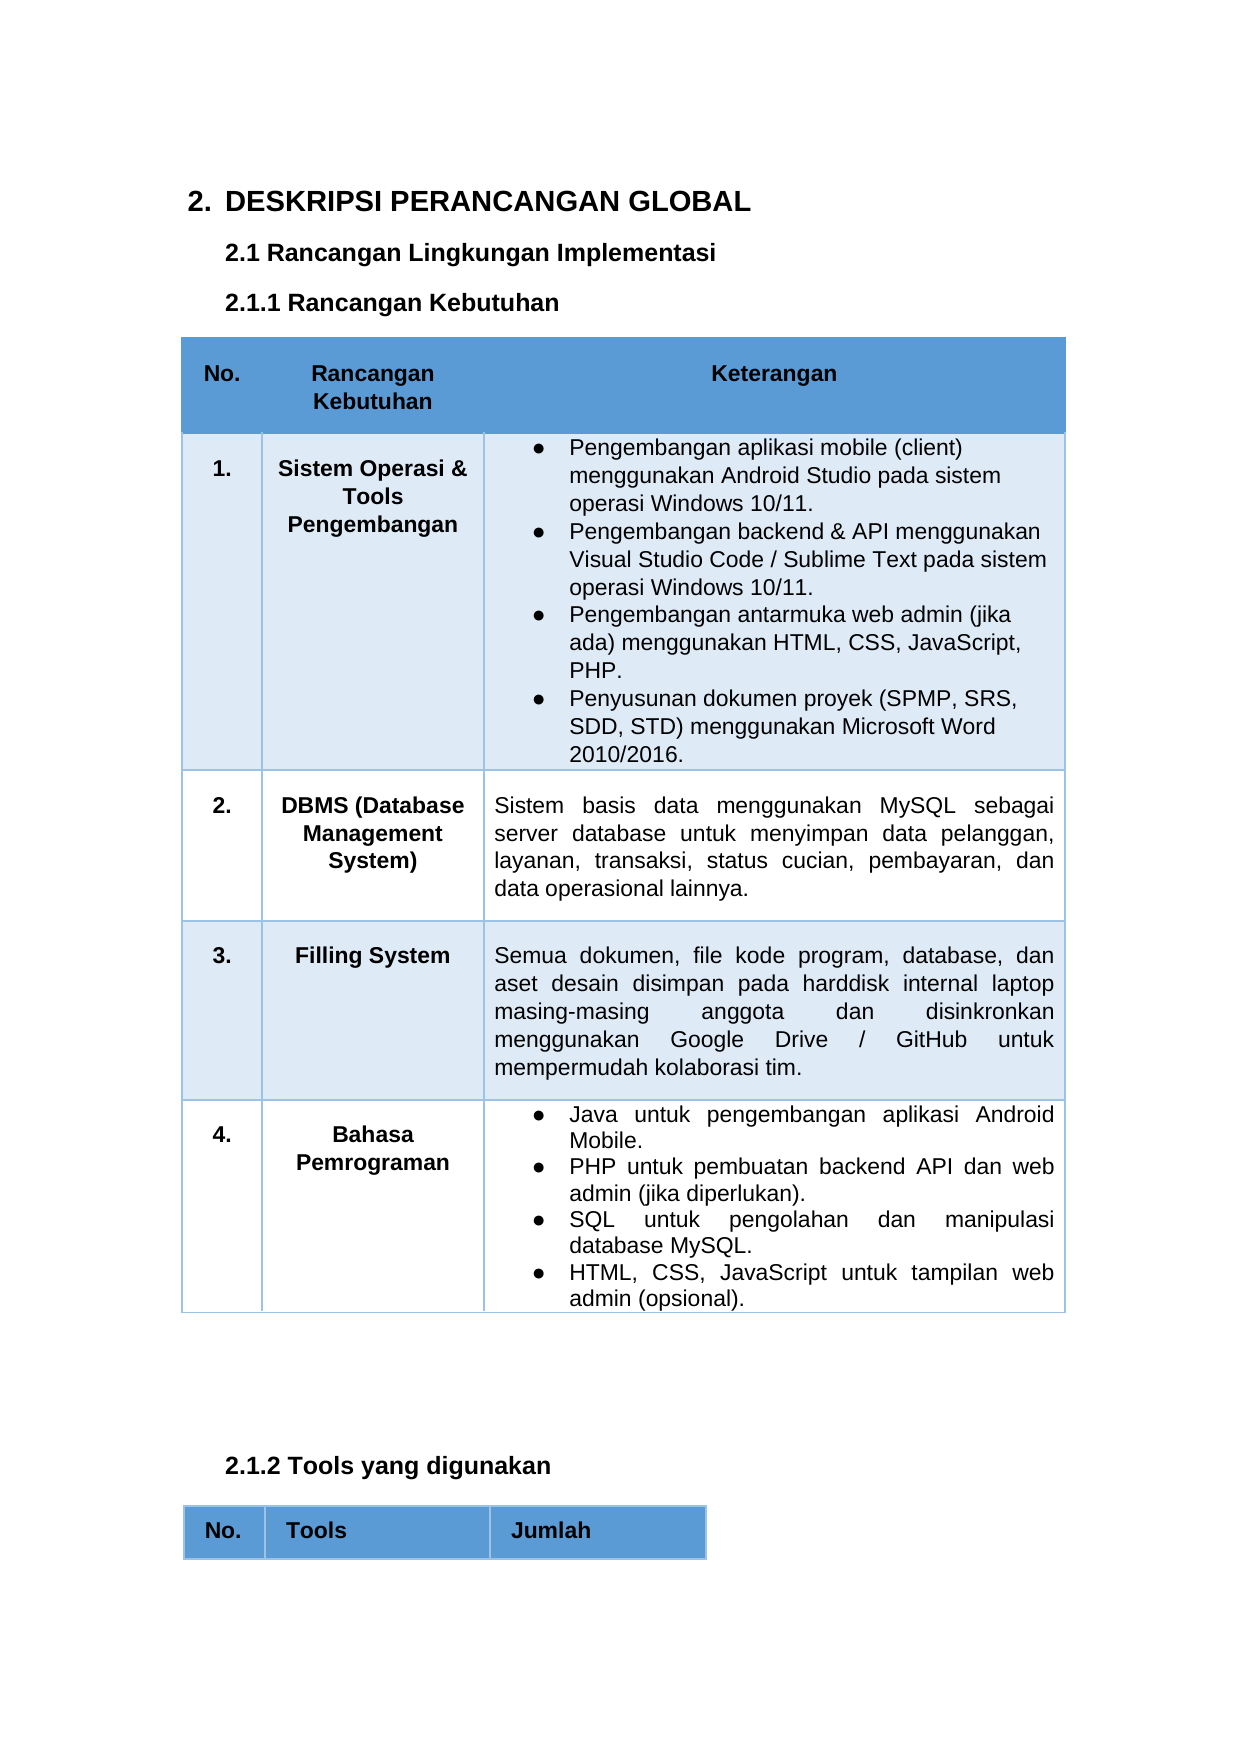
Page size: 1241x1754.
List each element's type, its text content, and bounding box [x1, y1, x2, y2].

table_header Tools [266, 1507, 489, 1558]
table_cell Bahasa Pemrograman [263, 1101, 483, 1311]
table_cell 3. [183, 922, 261, 1099]
table_cell 4. [183, 1101, 261, 1311]
table_cell Sistem Operasi & Tools Pengembangan [263, 434, 483, 769]
table_cell 1. [183, 434, 261, 769]
table_cell Semua dokumen, file kode program, database, dan aset desain disimpan pada harddisk internal laptop masing-masing anggota dan disinkronkan menggunakan Google Drive / GitHub untuk mempermudah kolaborasi tim. [485, 922, 1064, 1099]
table_cell Pengembangan aplikasi mobile (client) menggunakan Android Studio pada sistem operasi Windows 10/11. Pengembangan backend & API menggunakan Visual Studio Code / Sublime Text pada sistem operasi Windows 10/11. Pengembangan antarmuka web admin (jika ada) menggunakan HTML, CSS, JavaScript, PHP. Penyusunan dokumen proyek (SPMP, SRS, SDD, STD) menggunakan Microsoft Word 2010/2016. [485, 434, 1064, 769]
table_cell Filling System [263, 922, 483, 1099]
table_header Rancangan Kebutuhan [262, 339, 484, 432]
table_header Jumlah [491, 1507, 705, 1558]
table_cell 2. [183, 771, 261, 920]
table_cell Java untuk pengembangan aplikasi Android Mobile. PHP untuk pembuatan backend API dan web admin (jika diperlukan). SQL untuk pengolahan dan manipulasi database MySQL. HTML, CSS, JavaScript untuk tampilan web admin (opsional). [485, 1101, 1064, 1311]
subtitle DESKRIPSI PERANCANGAN GLOBAL [187, 183, 1090, 217]
table_cell DBMS (Database Management System) [263, 771, 483, 920]
subtitle 2.1 Rancangan Lingkungan Implementasi [150, 238, 1090, 267]
table_header No. [183, 339, 262, 432]
subtitle 2.1.1 Rancangan Kebutuhan [150, 287, 1090, 316]
subtitle 2.1.2 Tools yang digunakan [150, 1451, 1090, 1480]
table_header No. [185, 1507, 264, 1558]
table_cell Sistem basis data menggunakan MySQL sebagai server database untuk menyimpan data pelanggan, layanan, transaksi, status cucian, pembayaran, dan data operasional lainnya. [485, 771, 1064, 920]
table_header Keterangan [484, 339, 1064, 432]
